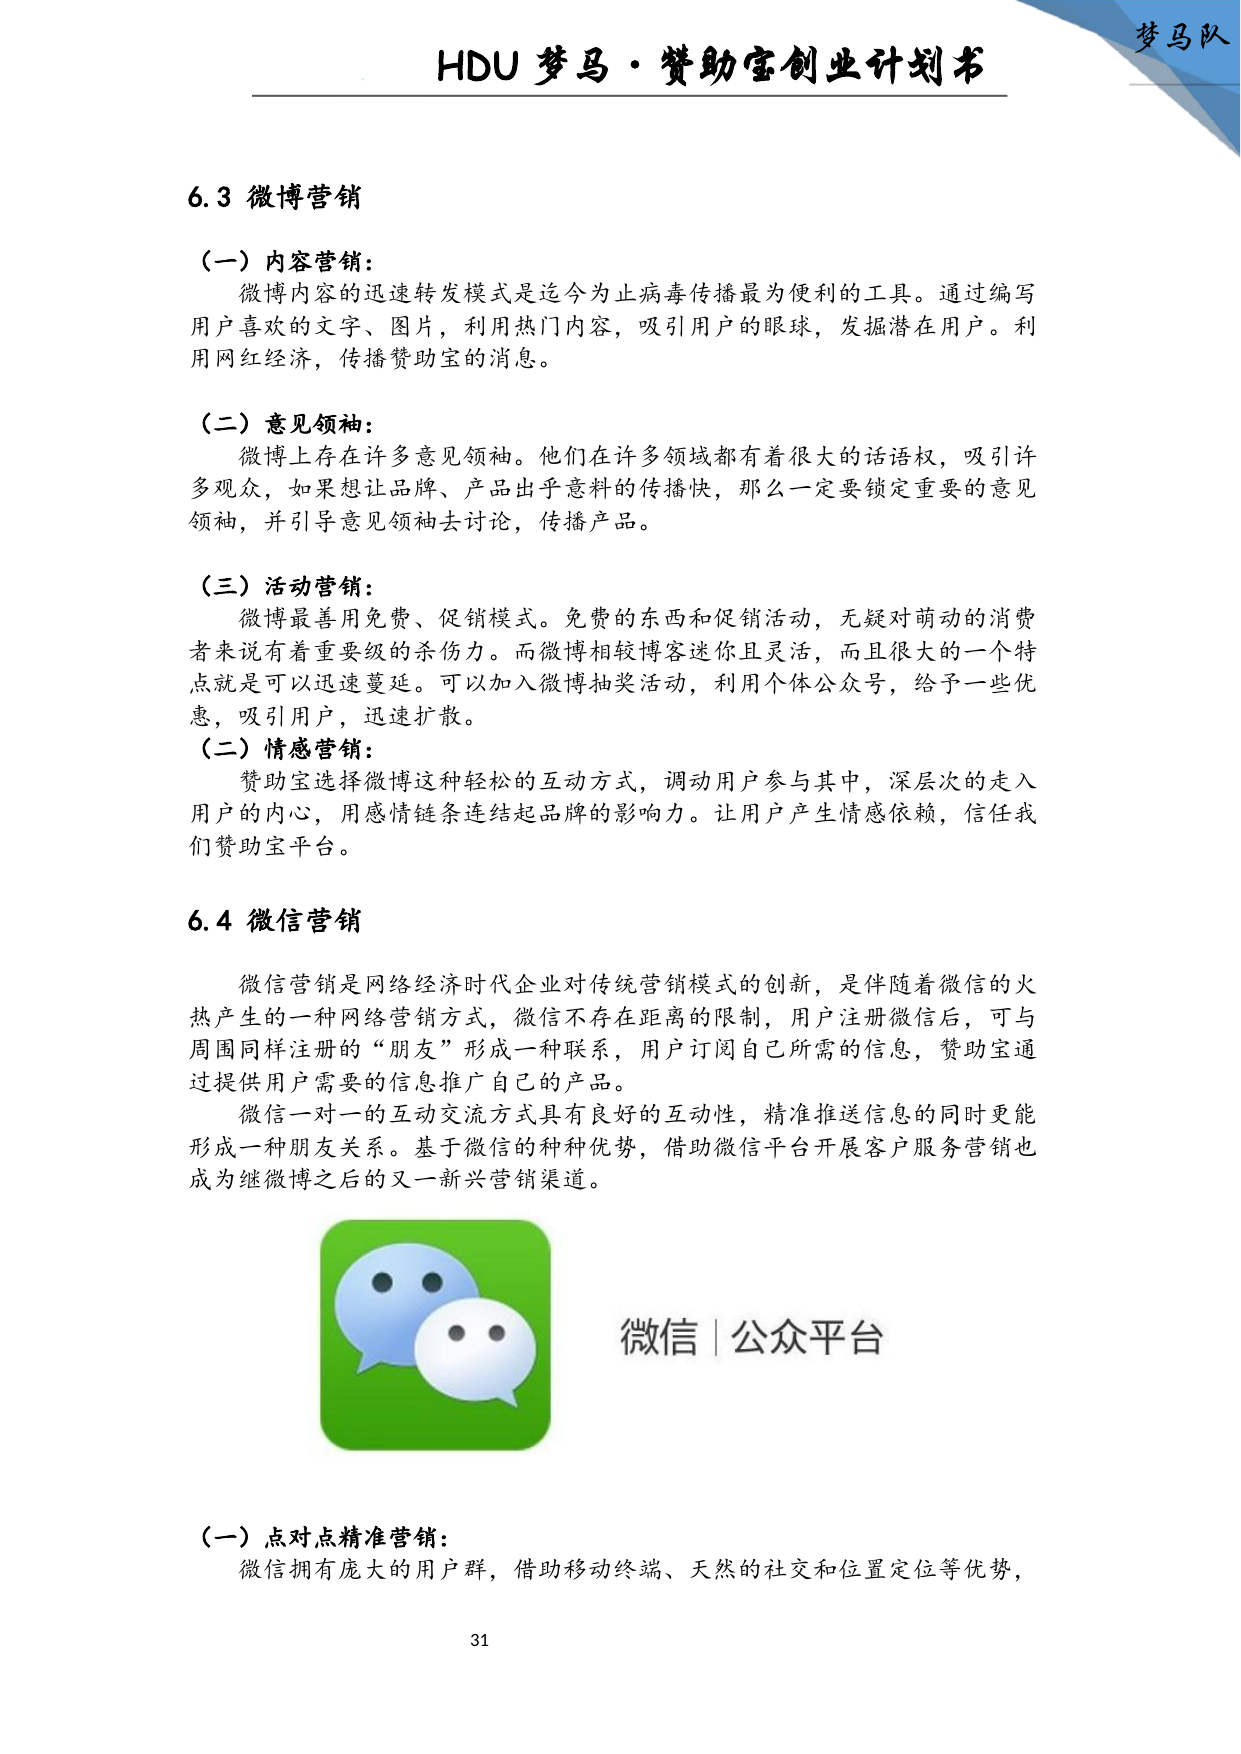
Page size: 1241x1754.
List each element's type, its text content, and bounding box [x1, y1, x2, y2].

subtitle 6.4 微信营销 [187, 886, 1053, 951]
text （一）点对点精准营销： [187, 1519, 1053, 1552]
picture [252, 0, 1241, 161]
list 微博最善用免费、促销模式。免费的东西和促销活动，无疑对萌动的消费者来说有着重要级的杀伤力。而微博相较博客迷你且灵活，而且很大的一个特点就是可以迅速蔓延。可以加入微博抽奖活动，利用个体公众号，给予一些优惠，吸引用户，迅速扩散。 [187, 601, 1053, 731]
text 微信一对一的互动交流方式具有良好的互动性，精准推送信息的同时更能形成一种朋友关系。基于微信的种种优势，借助微信平台开展客户服务营销也成为继微博之后的又一新兴营销渠道。 [187, 1097, 1053, 1194]
picture [143, 995, 1014, 1626]
list 赞助宝选择微博这种轻松的互动方式，调动用户参与其中，深层次的走入用户的内心，用感情链条连结起品牌的影响力。让用户产生情感依赖，信任我们赞助宝平台。 [187, 763, 1053, 861]
subtitle 6.3 微博营销 [187, 162, 1053, 227]
list （三）活动营销： [187, 568, 1053, 601]
text 微信拥有庞大的用户群，借助移动终端、天然的社交和位置定位等优势，每个信息都是可以推送的，能够让每个个体都有机会接收到这个信息，继而帮助赞助宝公众号实现点对点精准化营销。 [187, 1552, 1053, 1584]
list 内容营销： [187, 243, 1053, 276]
list 情感营销： [187, 731, 1053, 763]
text 微信营销是网络经济时代企业对传统营销模式的创新，是伴随着微信的火热产生的一种网络营销方式，微信不存在距离的限制，用户注册微信后，可与周围同样注册的“朋友”形成一种联系，用户订阅自己所需的信息，赞助宝通过提供用户需要的信息推广自己的产品。 [187, 967, 1053, 1097]
list 微博内容的迅速转发模式是迄今为止病毒传播最为便利的工具。通过编写用户喜欢的文字、图片，利用热门内容，吸引用户的眼球，发掘潜在用户。利用网红经济，传播赞助宝的消息。 [187, 276, 1053, 373]
list 微博上存在许多意见领袖。他们在许多领域都有着很大的话语权，吸引许多观众，如果想让品牌、产品出乎意料的传播快，那么一定要锁定重要的意见领袖，并引导意见领袖去讨论，传播产品。 [187, 438, 1053, 536]
list （二）意见领袖： [187, 406, 1053, 438]
